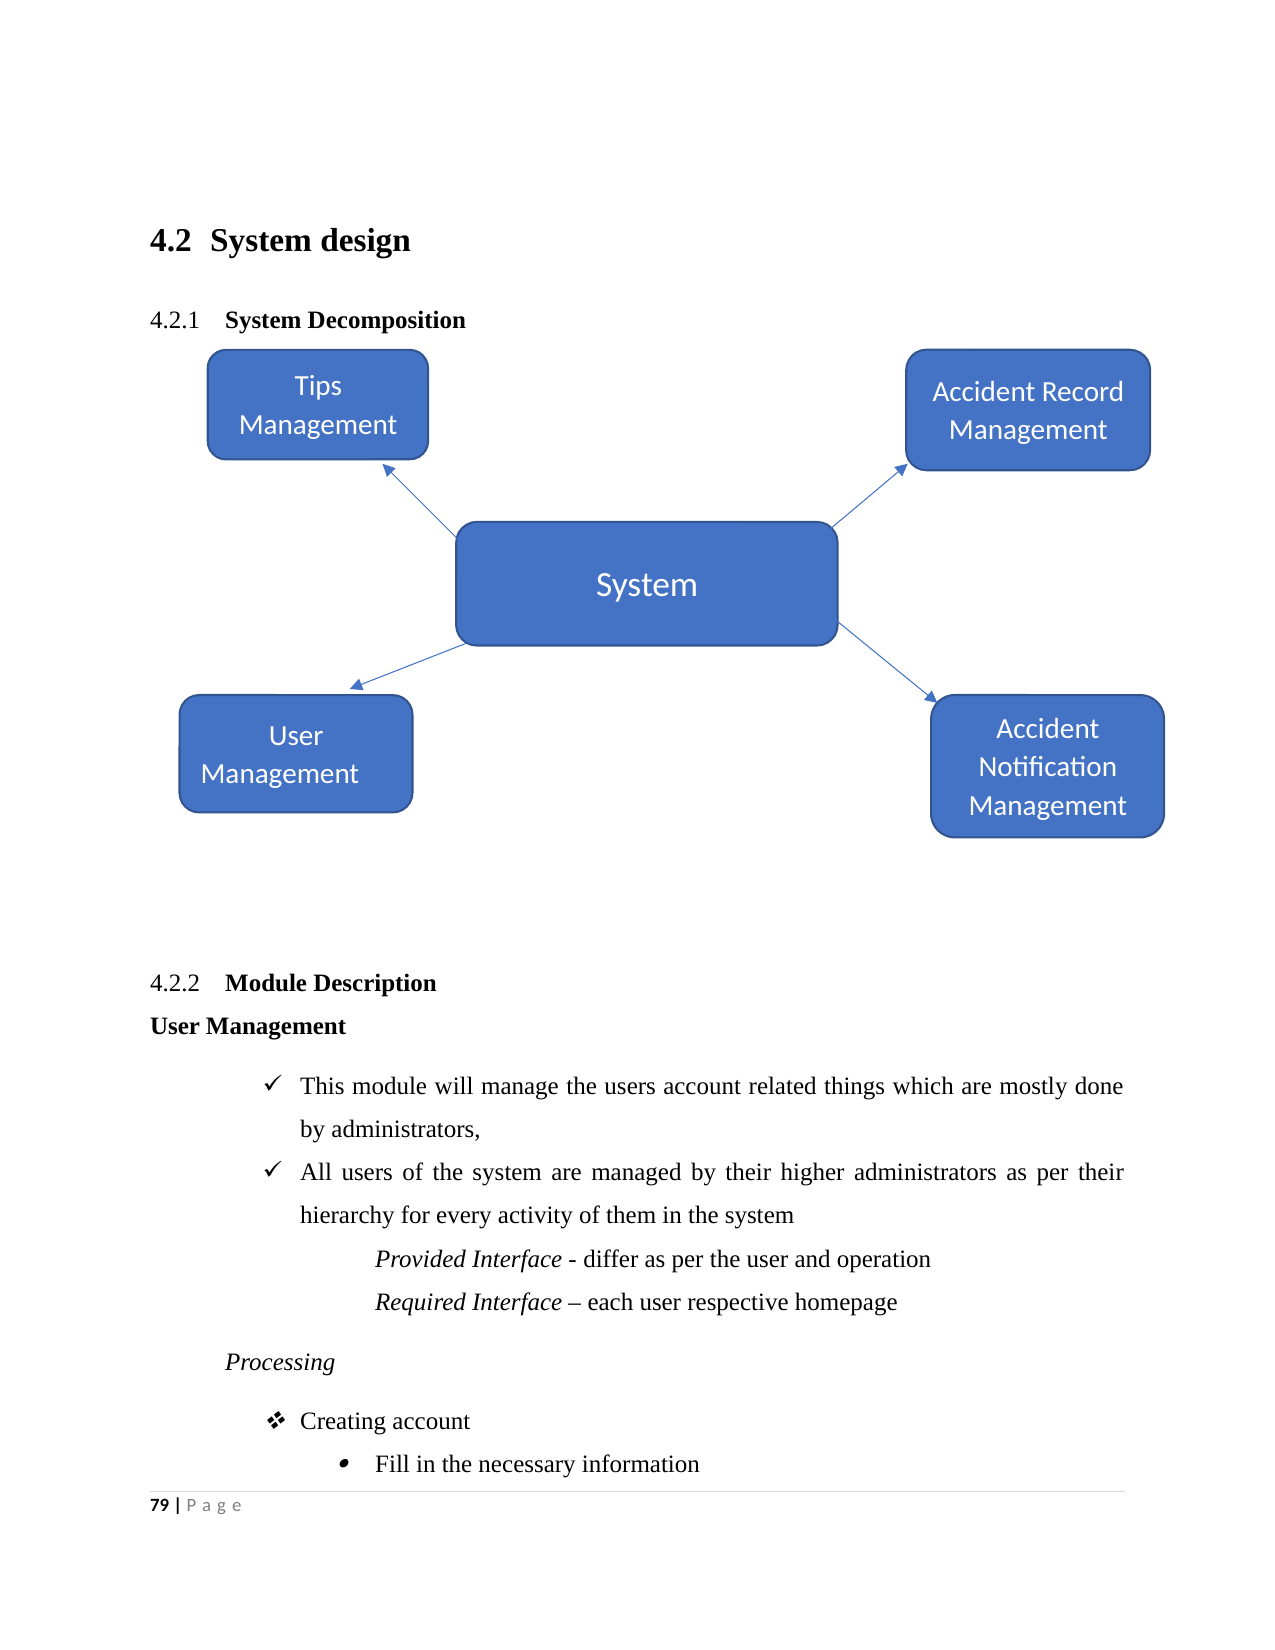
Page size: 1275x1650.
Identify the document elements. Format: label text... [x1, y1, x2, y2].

text Processing [150, 1347, 1125, 1375]
list Provided Interface - differ as per the user and operation [375, 1244, 1125, 1272]
list Creating account [262, 1406, 1125, 1435]
text User Management [150, 1011, 1125, 1040]
list Fill in the necessary information [337, 1449, 1125, 1478]
list Required Interface – each user respective homepage [375, 1287, 1125, 1316]
subtitle Module Description [150, 968, 1125, 997]
subtitle System design [150, 220, 1125, 258]
subtitle System Decomposition [150, 305, 1125, 333]
list This module will manage the users account related things which are mostly done by administrators, [262, 1071, 1125, 1143]
list All users of the system are managed by their higher administrators as per their hierarchy for every activity of them in the system [262, 1157, 1125, 1229]
